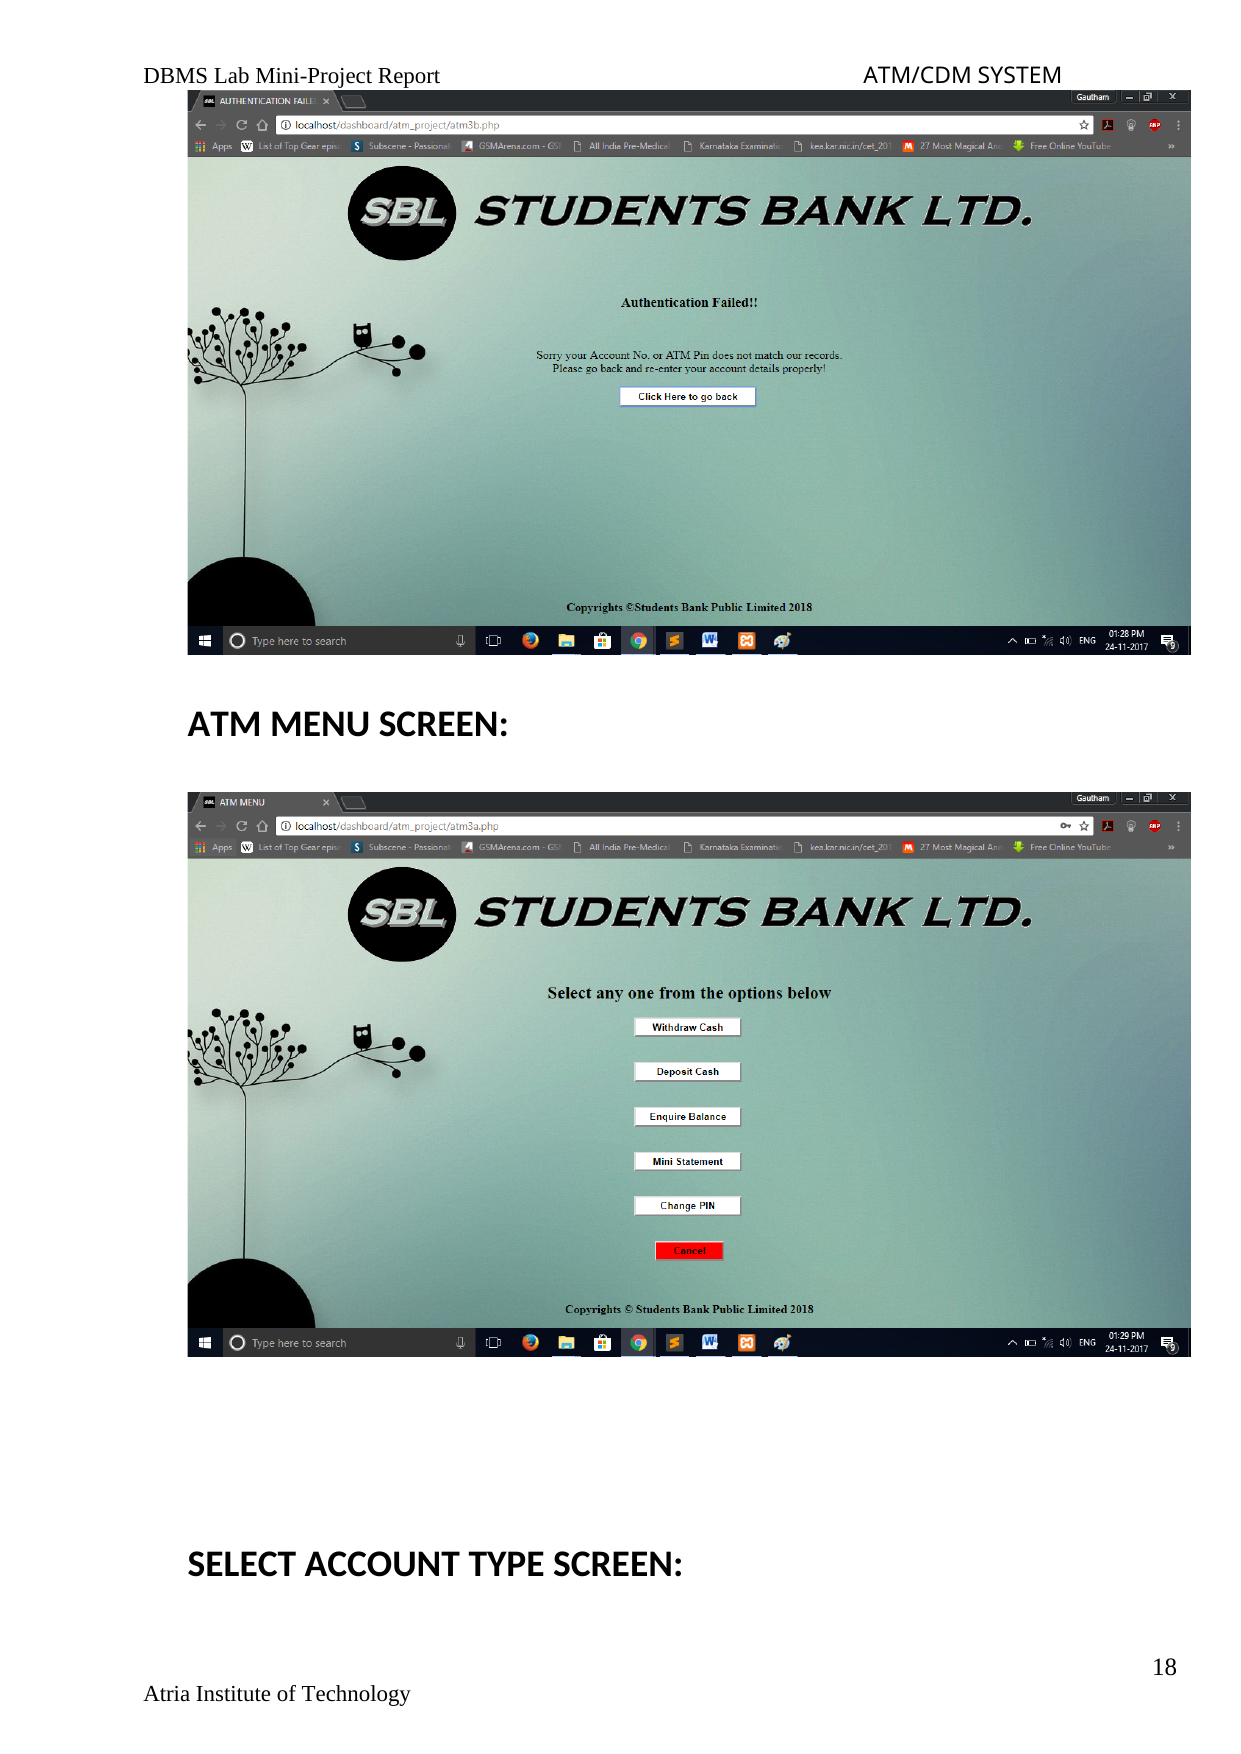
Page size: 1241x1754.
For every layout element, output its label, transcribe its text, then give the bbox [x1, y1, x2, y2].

text SELECT ACCOUNT TYPE SCREEN: [187, 1539, 1191, 1585]
text ATM MENU SCREEN: [187, 700, 1191, 746]
picture [187, 792, 1191, 1357]
picture [187, 90, 1191, 655]
